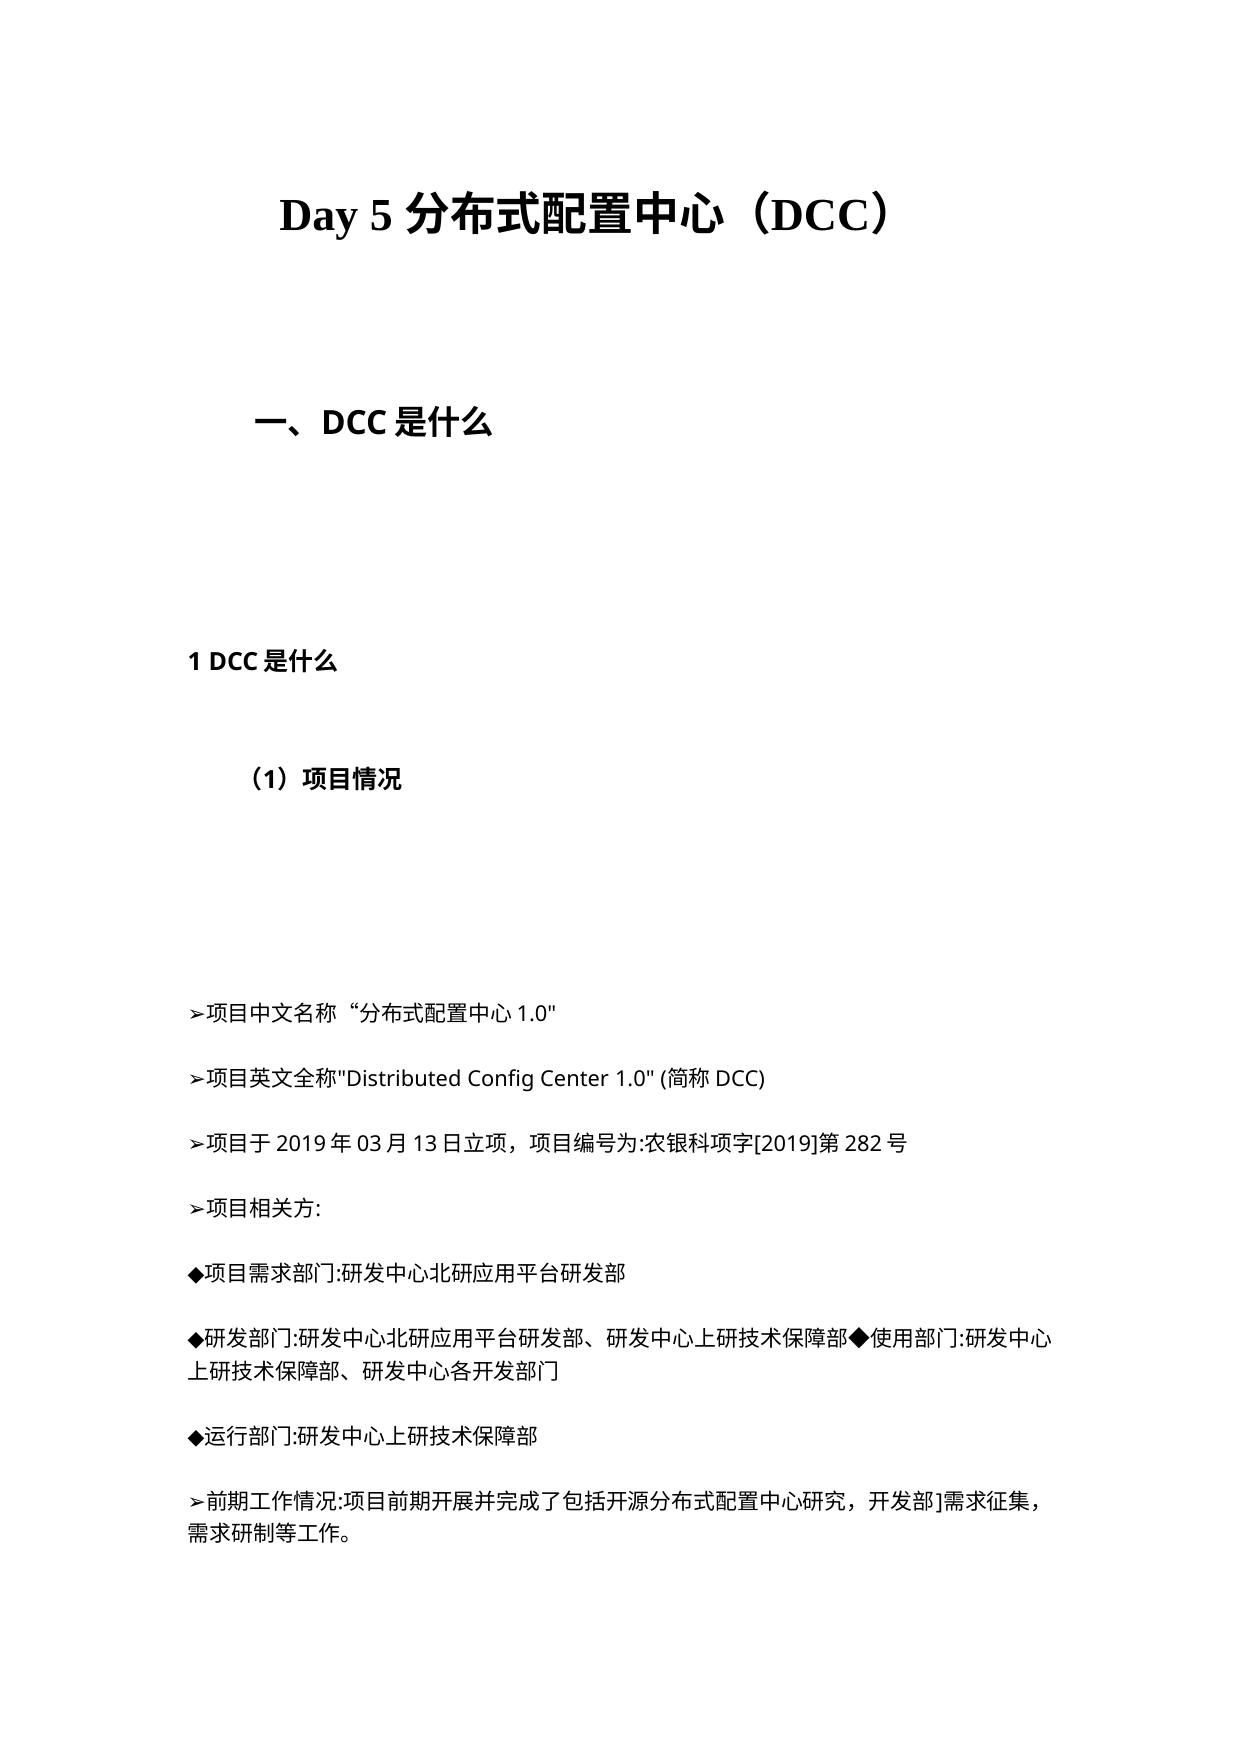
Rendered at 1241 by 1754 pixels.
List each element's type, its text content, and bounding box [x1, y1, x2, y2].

subtitle 项目情况 [187, 745, 1053, 922]
text ➢项目中文名称“分布式配置中心1.0" ➢项目英文全称"Distributed Config Center 1.0" (简称DCC) ➢项目于2019年03月13日立项，项目编号为:农银科项字[2019]第282号 ➢项目相关方: ◆项目需求部门:研发中心北研应用平台研发部 ◆研发部门:研发中心北研应用平台研发部、研发中心上研技术保障部◆使用部门:研发中心上研技术保障部、研发中心各开发部门 ◆运行部门:研发中心上研技术保障部 ➢前期工作情况:项目前期开展并完成了包括开源分布式配置中心研究，开发部]需求征集，需求研制等工作。 [187, 996, 1053, 1548]
subtitle 1 DCC是什么 [187, 514, 1053, 692]
subtitle DCC是什么 [187, 387, 1053, 452]
subtitle Day 5 分布式配置中心（DCC） [187, 162, 1053, 259]
